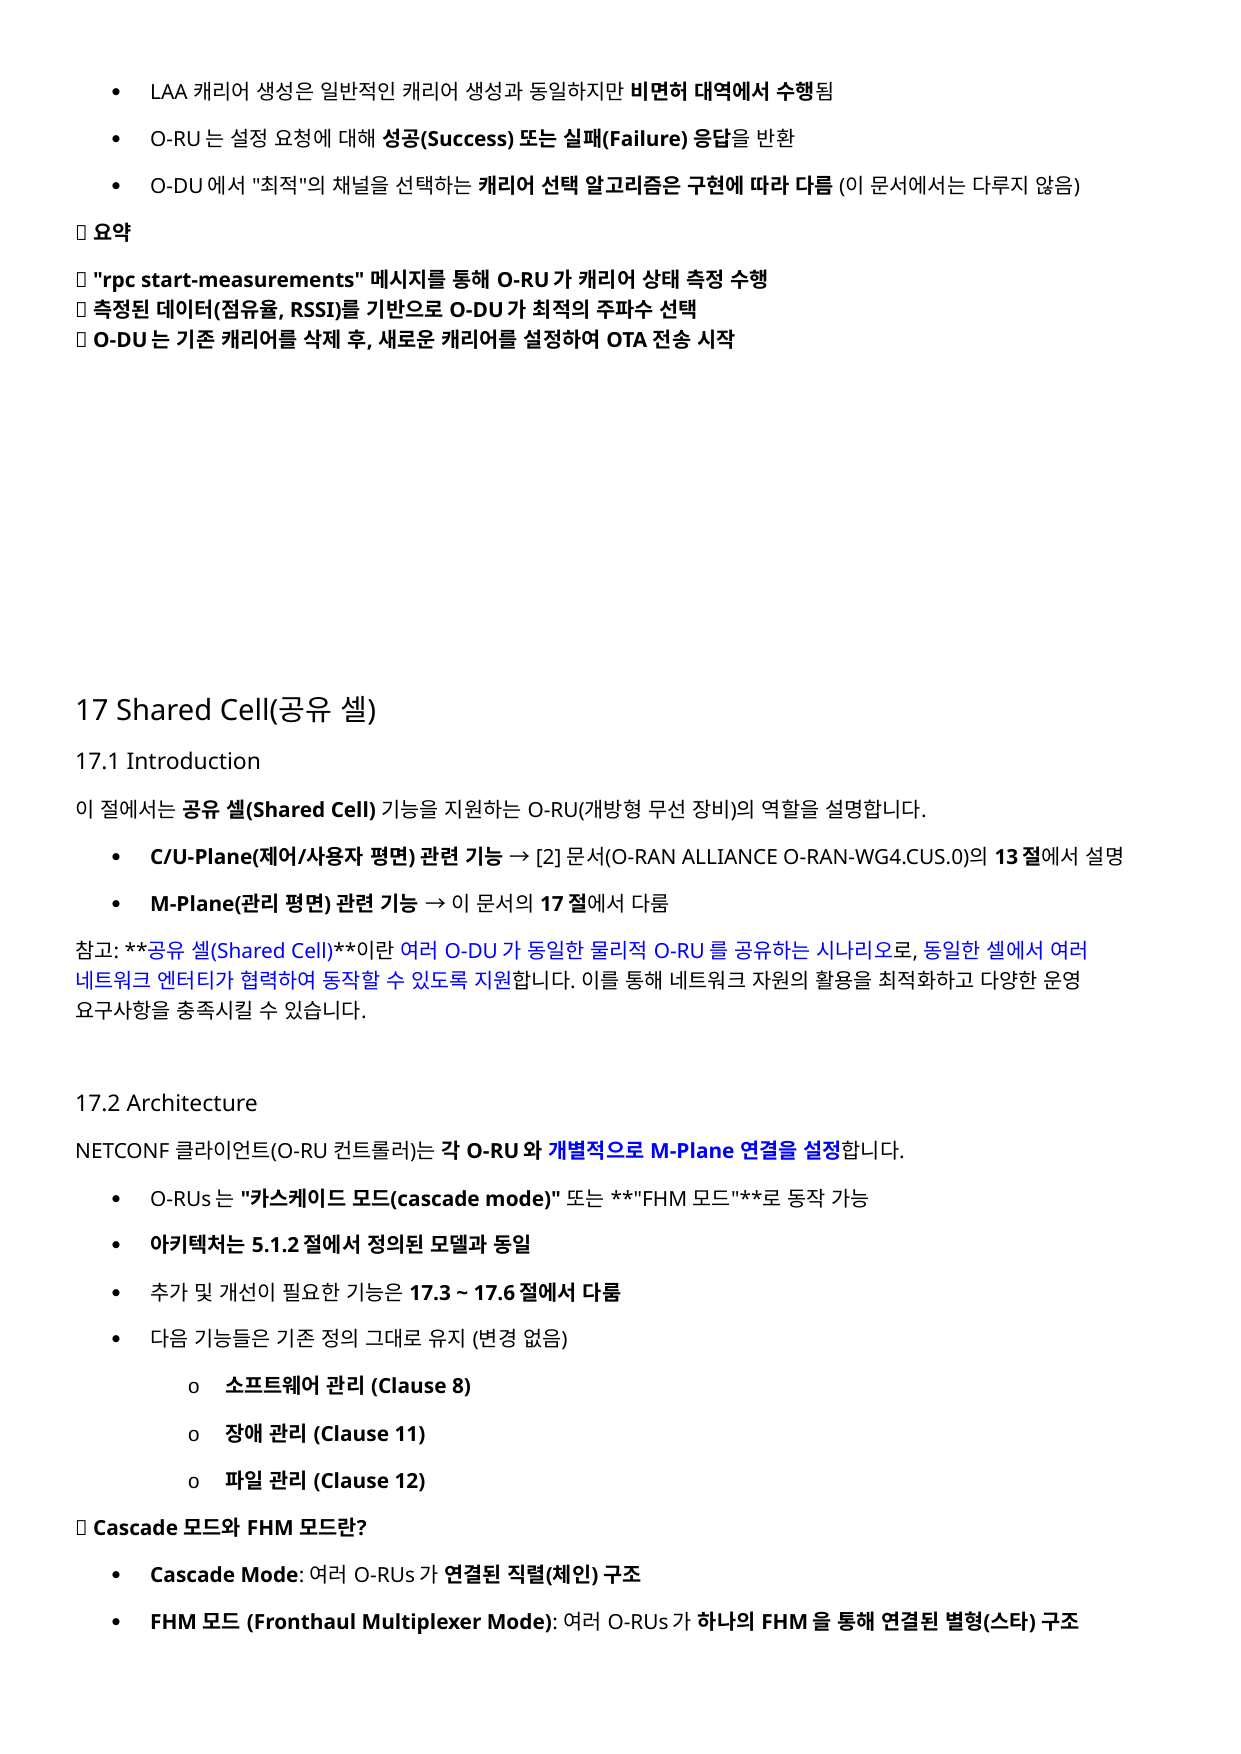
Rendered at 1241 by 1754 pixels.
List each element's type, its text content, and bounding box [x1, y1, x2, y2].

list C/U-Plane(제어/사용자 평면) 관련 기능 → [2] 문서(O-RAN ALLIANCE O-RAN-WG4.CUS.0)의 13절에서 설명 [112, 840, 1165, 871]
text 참고: **공유 셀(Shared Cell)**이란 여러 O-DU가 동일한 물리적 O-RU를 공유하는 시나리오로, 동일한 셀에서 여러 네트워크 엔터티가 협력하여 동작할 수 있도록 지원합니다. 이를 통해 네트워크 자원의 활용을 최적화하고 다양한 운영 요구사항을 충족시킬 수 있습니다. [75, 934, 1165, 1025]
list FHM 모드 (Fronthaul Multiplexer Mode): 여러 O-RUs가 하나의 FHM을 통해 연결된 별형(스타) 구조 [112, 1605, 1165, 1635]
list O-RUs는 "카스케이드 모드(cascade mode)" 또는 **"FHM 모드"**로 동작 가능 [112, 1182, 1165, 1212]
list M-Plane(관리 평면) 관련 기능 → 이 문서의 17절에서 다룸 [112, 887, 1165, 917]
text 📌 Cascade 모드와 FHM 모드란? [75, 1511, 1165, 1541]
text NETCONF 클라이언트(O-RU 컨트롤러)는 각 O-RU와 개별적으로 M-Plane 연결을 설정합니다. [75, 1135, 1165, 1165]
text 📌 요약 [75, 216, 1165, 246]
subtitle 17.1 Introduction [75, 745, 1165, 777]
subtitle 17 Shared Cell(공유 셀) [75, 686, 1165, 729]
list 파일 관리 (Clause 12) [187, 1464, 1165, 1494]
text ✅ "rpc start-measurements" 메시지를 통해 O-RU가 캐리어 상태 측정 수행 ✅ 측정된 데이터(점유율, RSSI)를 기반으로 O-DU가 최적의 주파수 선택 ✅ O-DU는 기존 캐리어를 삭제 후, 새로운 캐리어를 설정하여 OTA 전송 시작 [75, 263, 1165, 354]
list O-DU에서 "최적"의 채널을 선택하는 캐리어 선택 알고리즘은 구현에 따라 다름 (이 문서에서는 다루지 않음) [112, 169, 1165, 199]
list 소프트웨어 관리 (Clause 8) [187, 1370, 1165, 1400]
list 다음 기능들은 기존 정의 그대로 유지 (변경 없음) [112, 1323, 1165, 1353]
list 아키텍처는 5.1.2절에서 정의된 모델과 동일 [112, 1229, 1165, 1259]
list O-RU는 설정 요청에 대해 성공(Success) 또는 실패(Failure) 응답을 반환 [112, 122, 1165, 152]
text 이 절에서는 공유 셀(Shared Cell) 기능을 지원하는 O-RU(개방형 무선 장비)의 역할을 설명합니다. [75, 793, 1165, 823]
list 장애 관리 (Clause 11) [187, 1417, 1165, 1447]
list Cascade Mode: 여러 O-RUs가 연결된 직렬(체인) 구조 [112, 1558, 1165, 1588]
subtitle 17.2 Architecture [75, 1087, 1165, 1118]
list 추가 및 개선이 필요한 기능은 17.3 ~ 17.6절에서 다룸 [112, 1276, 1165, 1306]
list LAA 캐리어 생성은 일반적인 캐리어 생성과 동일하지만 비면허 대역에서 수행됨 [112, 75, 1165, 105]
